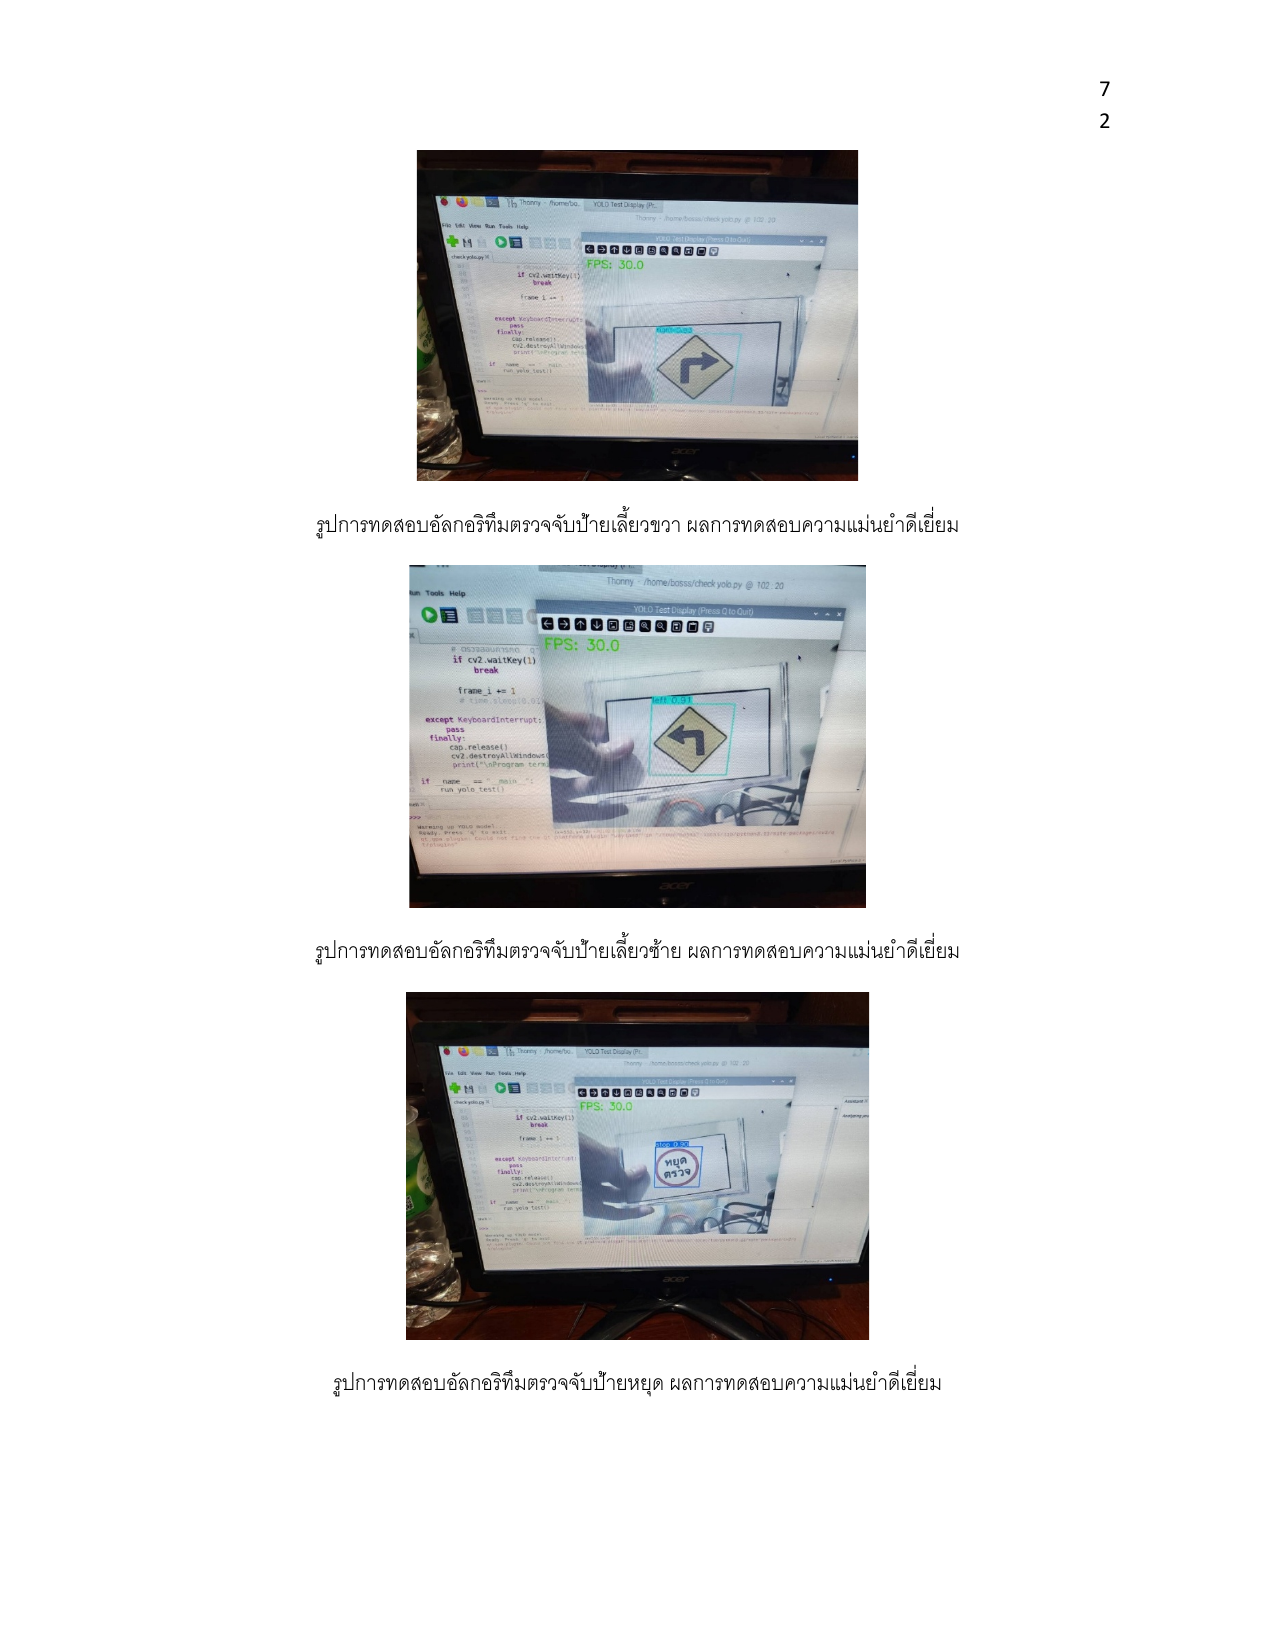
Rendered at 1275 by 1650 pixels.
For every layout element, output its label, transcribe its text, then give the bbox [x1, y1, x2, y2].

picture [406, 992, 870, 1340]
text รูปการทดสอบอัลกอริทึมตรวจจับป้ายเลี้ยวขวา ผลการทดสอบความแม่นยำดีเยี่ยม [150, 506, 1125, 539]
picture [409, 565, 866, 908]
text รูปการทดสอบอัลกอริทึมตรวจจับป้ายเลี้ยวซ้าย ผลการทดสอบความแม่นยำดีเยี่ยม [150, 933, 1125, 966]
picture [416, 150, 859, 481]
text รูปการทดสอบอัลกอริทึมตรวจจับป้ายหยุด ผลการทดสอบความแม่นยำดีเยี่ยม [150, 1364, 1125, 1398]
